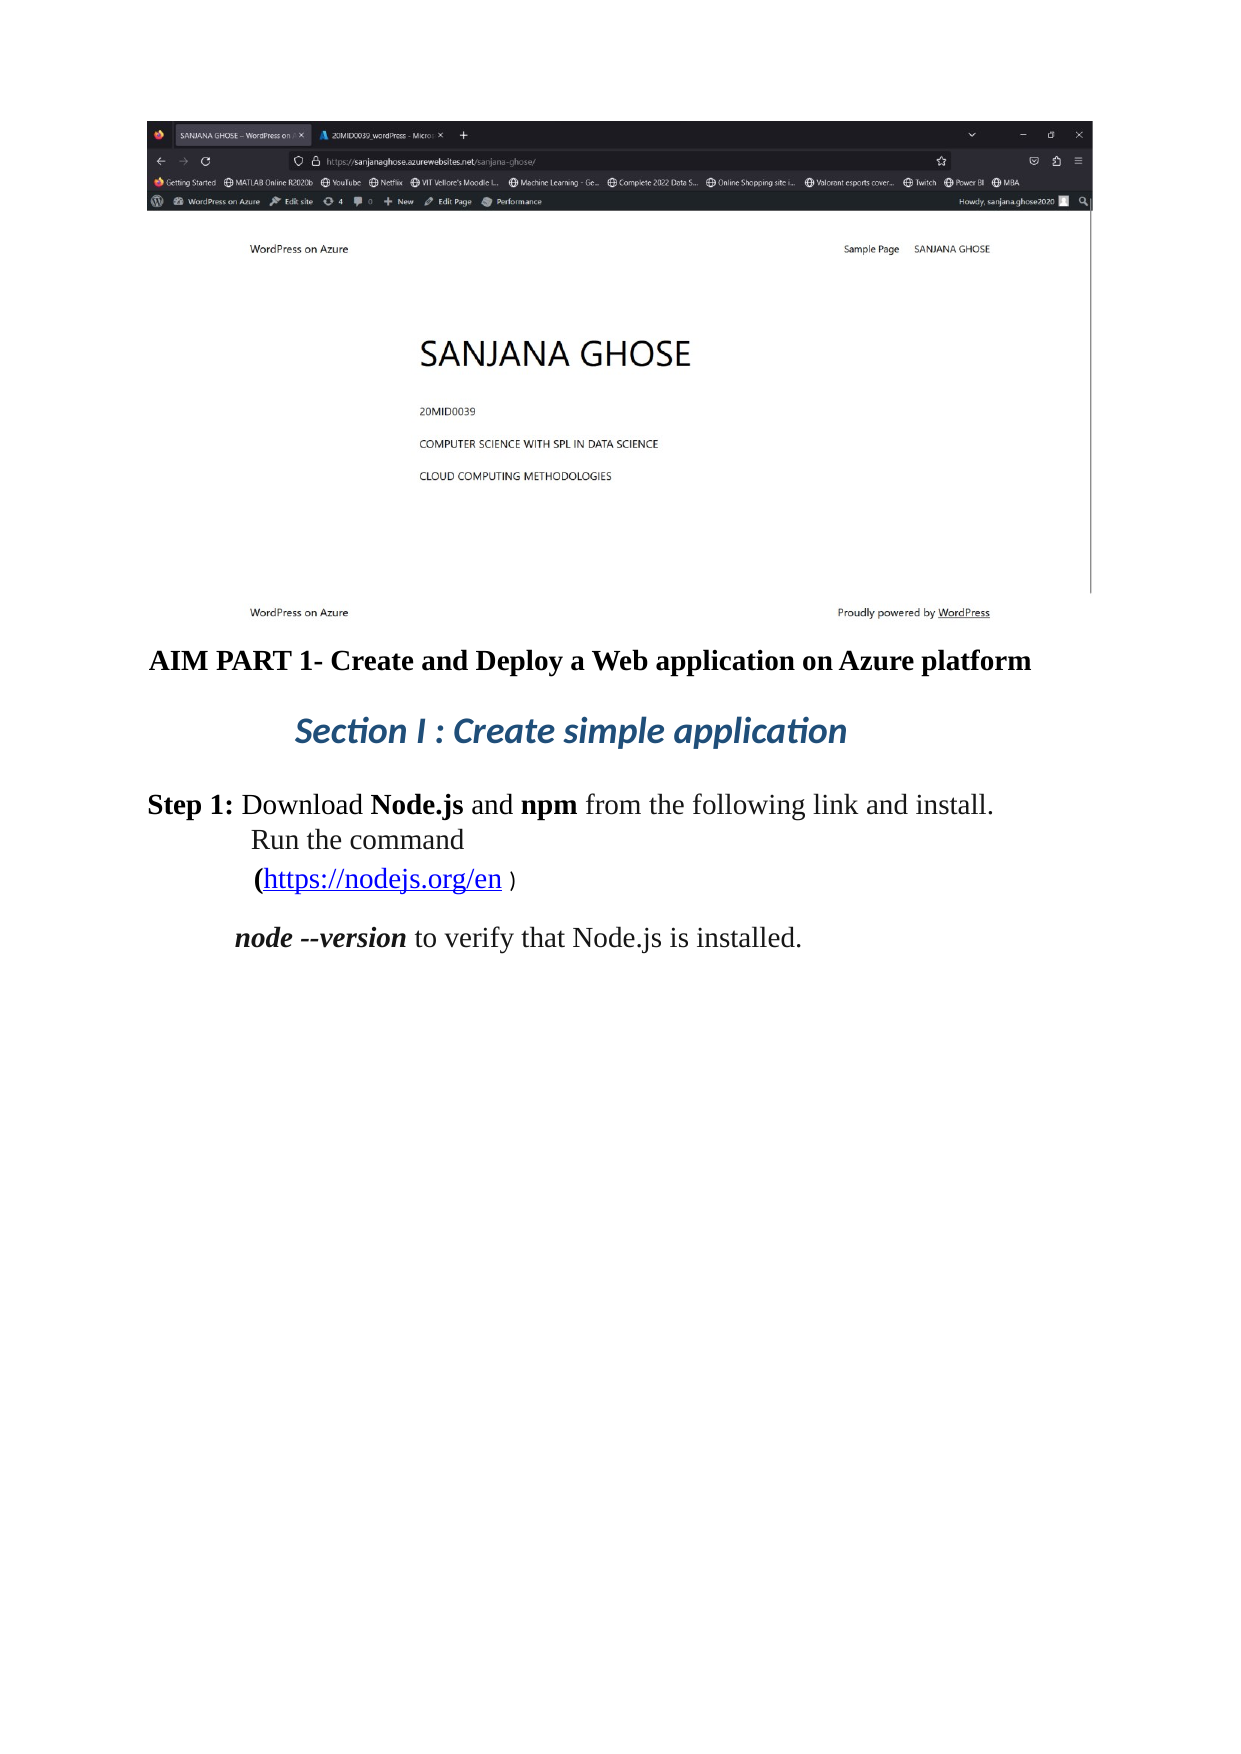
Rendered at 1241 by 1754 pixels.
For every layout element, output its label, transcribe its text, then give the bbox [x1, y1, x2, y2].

text Step 1: Download Node.js and npm from the following link and install. Run the command [147, 787, 994, 856]
text (https://nodejs.org/en ) [253, 861, 1113, 894]
text AIM PART 1- Create and Deploy a Web application on Azure platform [148, 643, 1113, 676]
text node --version to verify that Node.js is installed. [147, 920, 994, 953]
picture [147, 121, 1093, 625]
subtitle Section I : Create simple application [149, 707, 993, 753]
